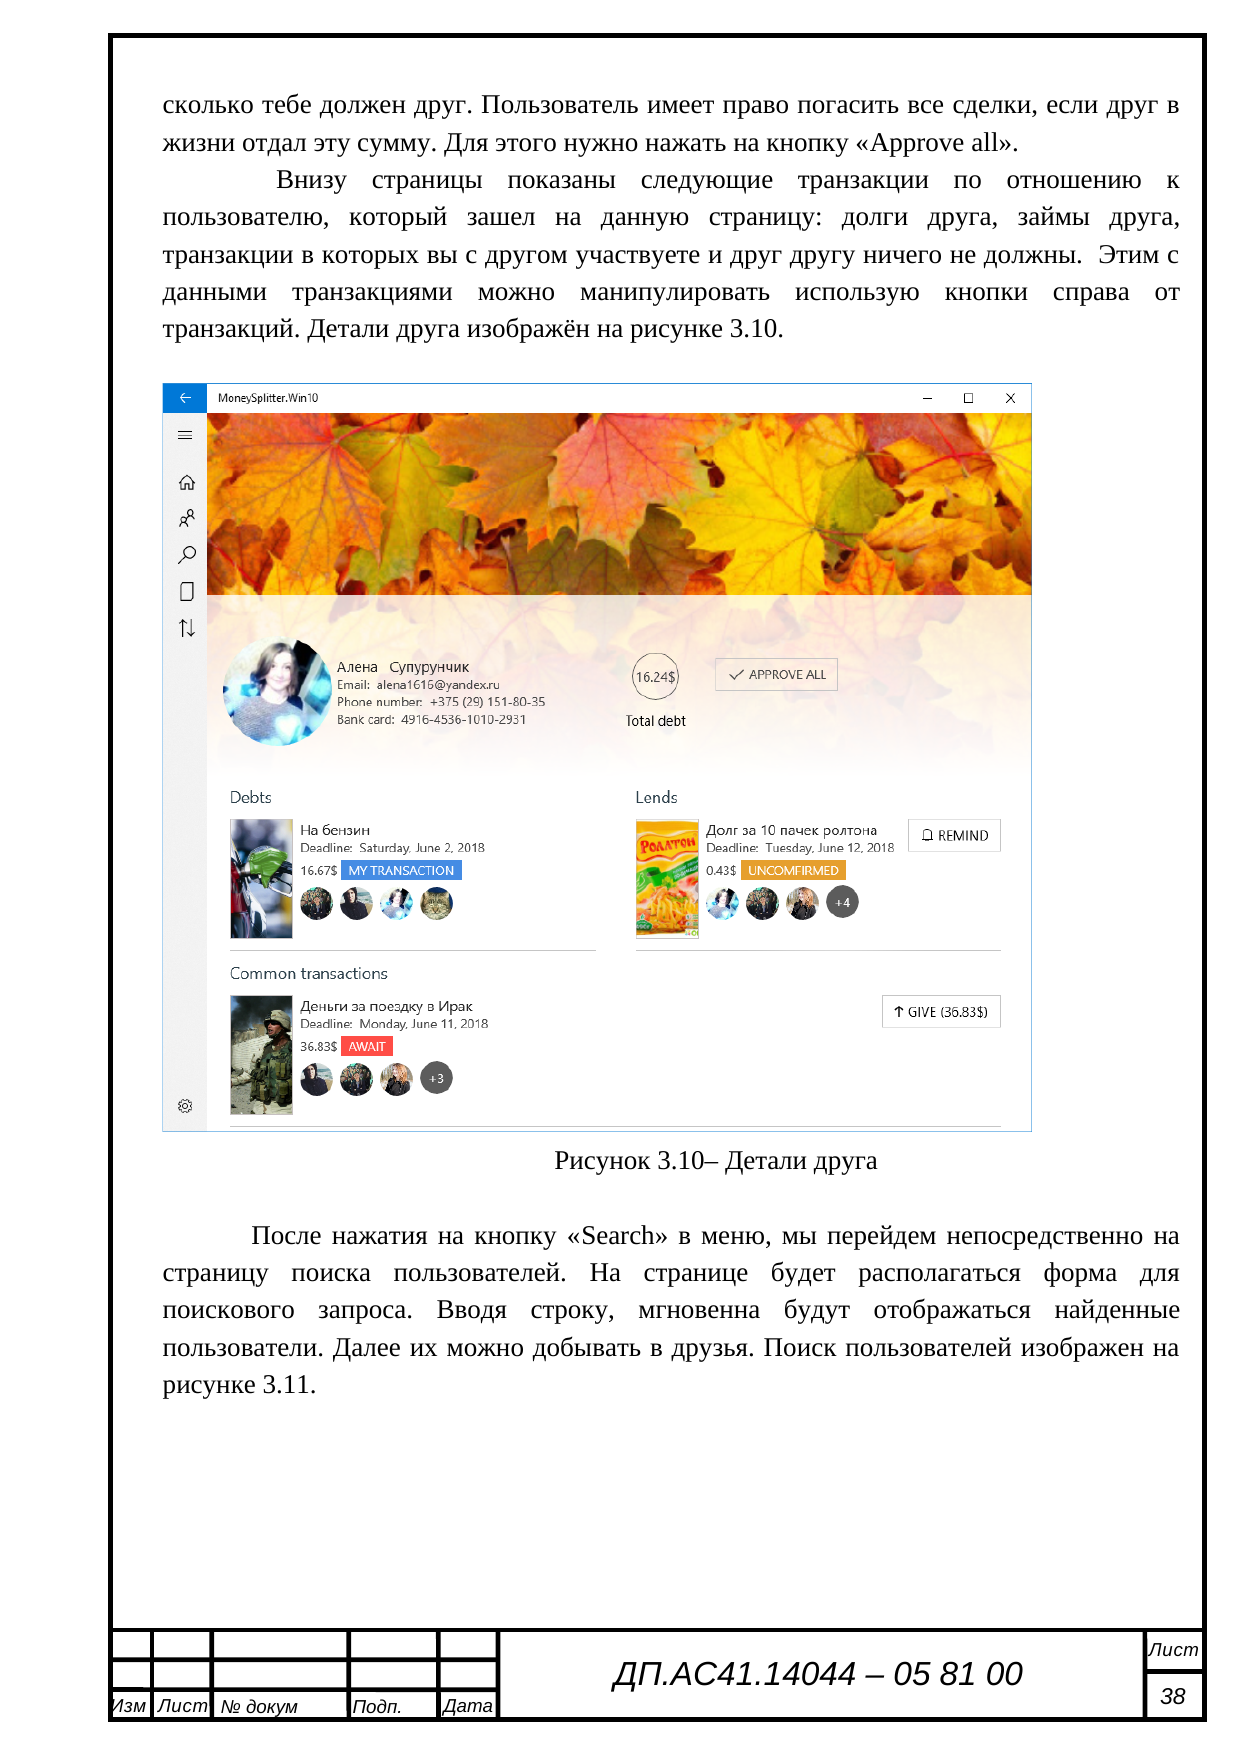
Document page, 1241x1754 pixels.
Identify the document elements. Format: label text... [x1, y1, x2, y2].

text После нажатия на кнопку «Search» в меню, мы перейдем непосредственно на страницу поиска пользователей. На странице будет располагаться форма для поискового запроса. Вводя строку, мгновенна будут отображаться найденные пользователи. Далее их можно добывать в друзья. Поиск пользователей изображен на рисунке 3.11. [162, 1219, 1181, 1399]
picture [162, 383, 1032, 1132]
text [162, 89, 1181, 157]
text Внизу страницы показаны следующие транзакции по отношению к пользователю, который зашел на данную страницу: долги друга, займы друга, транзакции в которых вы с другом участвуете и друг другу ничего не должны. Этим с данными транзакциями можно манипулировать использую кнопки справа от транзакций. Детали друга изображён на рисунке 3.10. [162, 163, 1181, 343]
